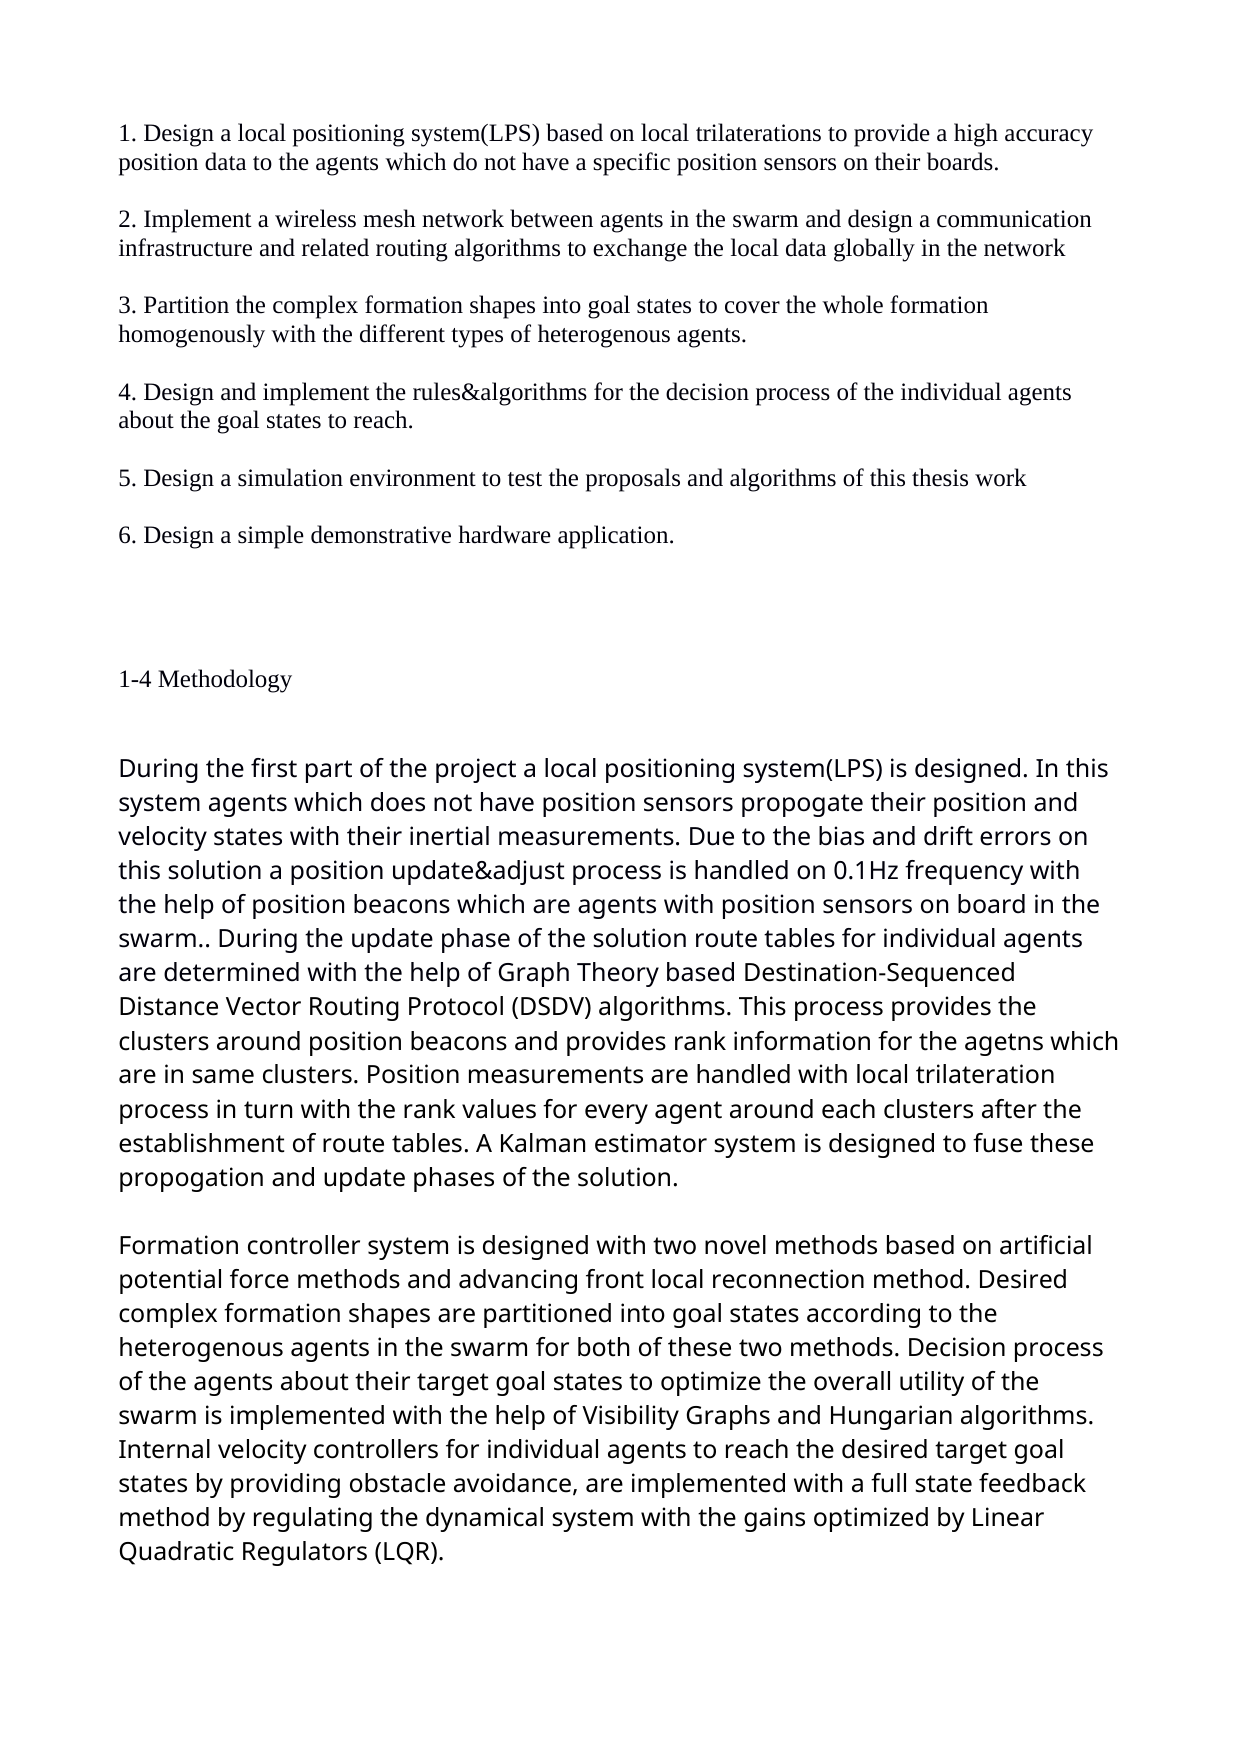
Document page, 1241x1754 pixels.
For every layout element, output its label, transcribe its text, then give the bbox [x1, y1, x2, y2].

text During the first part of the project a local positioning system(LPS) is designed. In this system agents which does not have position sensors propogate their position and velocity states with their inertial measurements. Due to the bias and drift errors on this solution a position update&adjust process is handled on 0.1Hz frequency with the help of position beacons which are agents with position sensors on board in the swarm.. During the update phase of the solution route tables for individual agents are determined with the help of Graph Theory based Destination-Sequenced Distance Vector Routing Protocol (DSDV) algorithms. This process provides the clusters around position beacons and provides rank information for the agetns which are in same clusters. Position measurements are handled with local trilateration process in turn with the rank values for every agent around each clusters after the establishment of route tables. A Kalman estimator system is designed to fuse these propogation and update phases of the solution. [118, 751, 1122, 1193]
text 2. Implement a wireless mesh network between agents in the swarm and design a communication infrastructure and related routing algorithms to exchange the local data globally in the network [118, 204, 1122, 262]
text 1. Design a local positioning system(LPS) based on local trilaterations to provide a high accuracy position data to the agents which do not have a specific position sensors on their boards. [118, 118, 1122, 176]
text 3. Partition the complex formation shapes into goal states to cover the whole formation homogenously with the different types of heterogenous agents. [118, 291, 1122, 348]
text 6. Design a simple demonstrative hardware application. [118, 521, 1122, 549]
text Formation controller system is designed with two novel methods based on artificial potential force methods and advancing front local reconnection method. Desired complex formation shapes are partitioned into goal states according to the heterogenous agents in the swarm for both of these two methods. Decision process of the agents about their target goal states to optimize the overall utility of the swarm is implemented with the help of Visibility Graphs and Hungarian algorithms. Internal velocity controllers for individual agents to reach the desired target goal states by providing obstacle avoidance, are implemented with a full state feedback method by regulating the dynamical system with the gains optimized by Linear Quadratic Regulators (LQR). [118, 1227, 1122, 1568]
text 1-4 Methodology [118, 664, 1122, 693]
text 5. Design a simulation environment to test the proposals and algorithms of this thesis work [118, 463, 1122, 492]
text 4. Design and implement the rules&algorithms for the decision process of the individual agents about the goal states to reach. [118, 377, 1122, 434]
